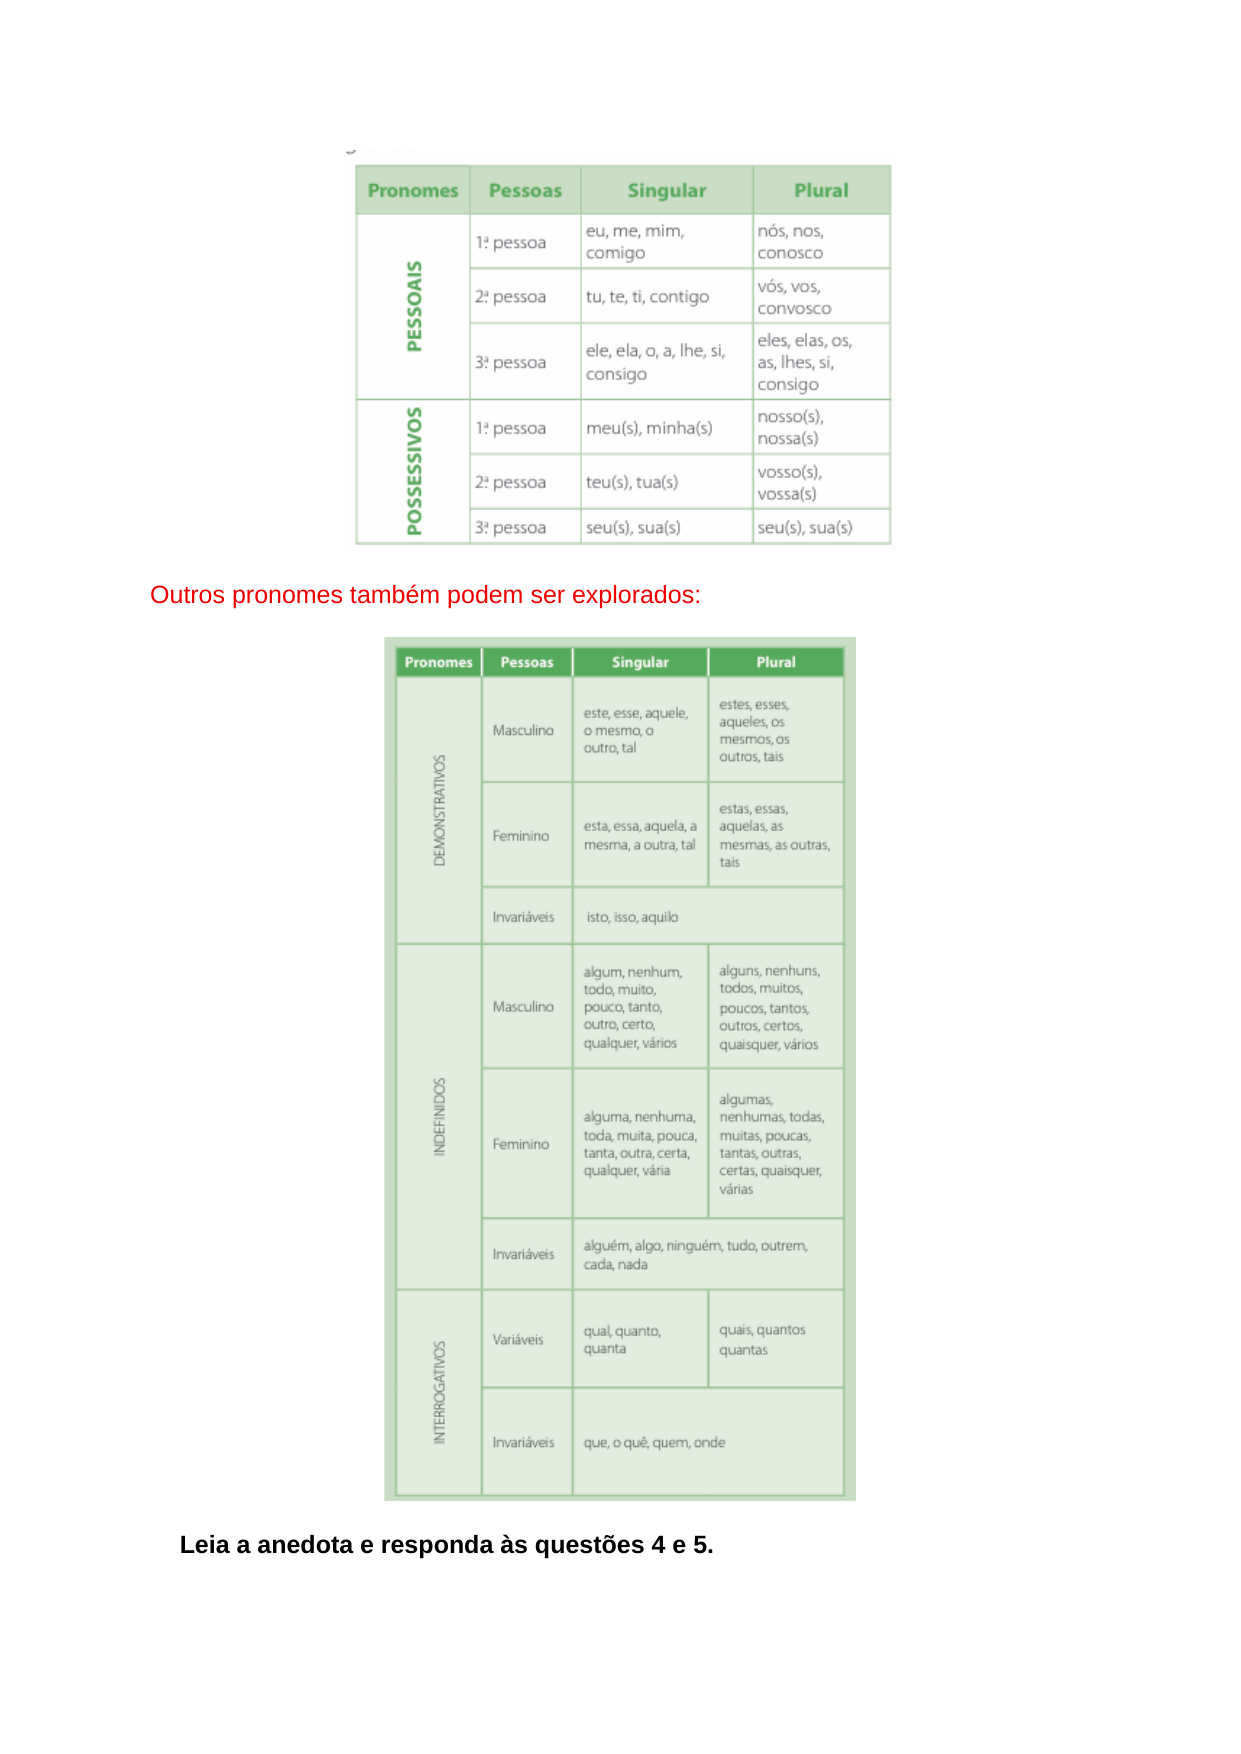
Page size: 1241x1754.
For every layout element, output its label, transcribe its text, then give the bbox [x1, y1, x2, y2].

text Outros pronomes também podem ser explorados: [150, 580, 1090, 608]
picture [384, 637, 856, 1501]
text Leia a anedota e responda às questões 4 e 5. [179, 1530, 1090, 1558]
picture [341, 150, 899, 551]
